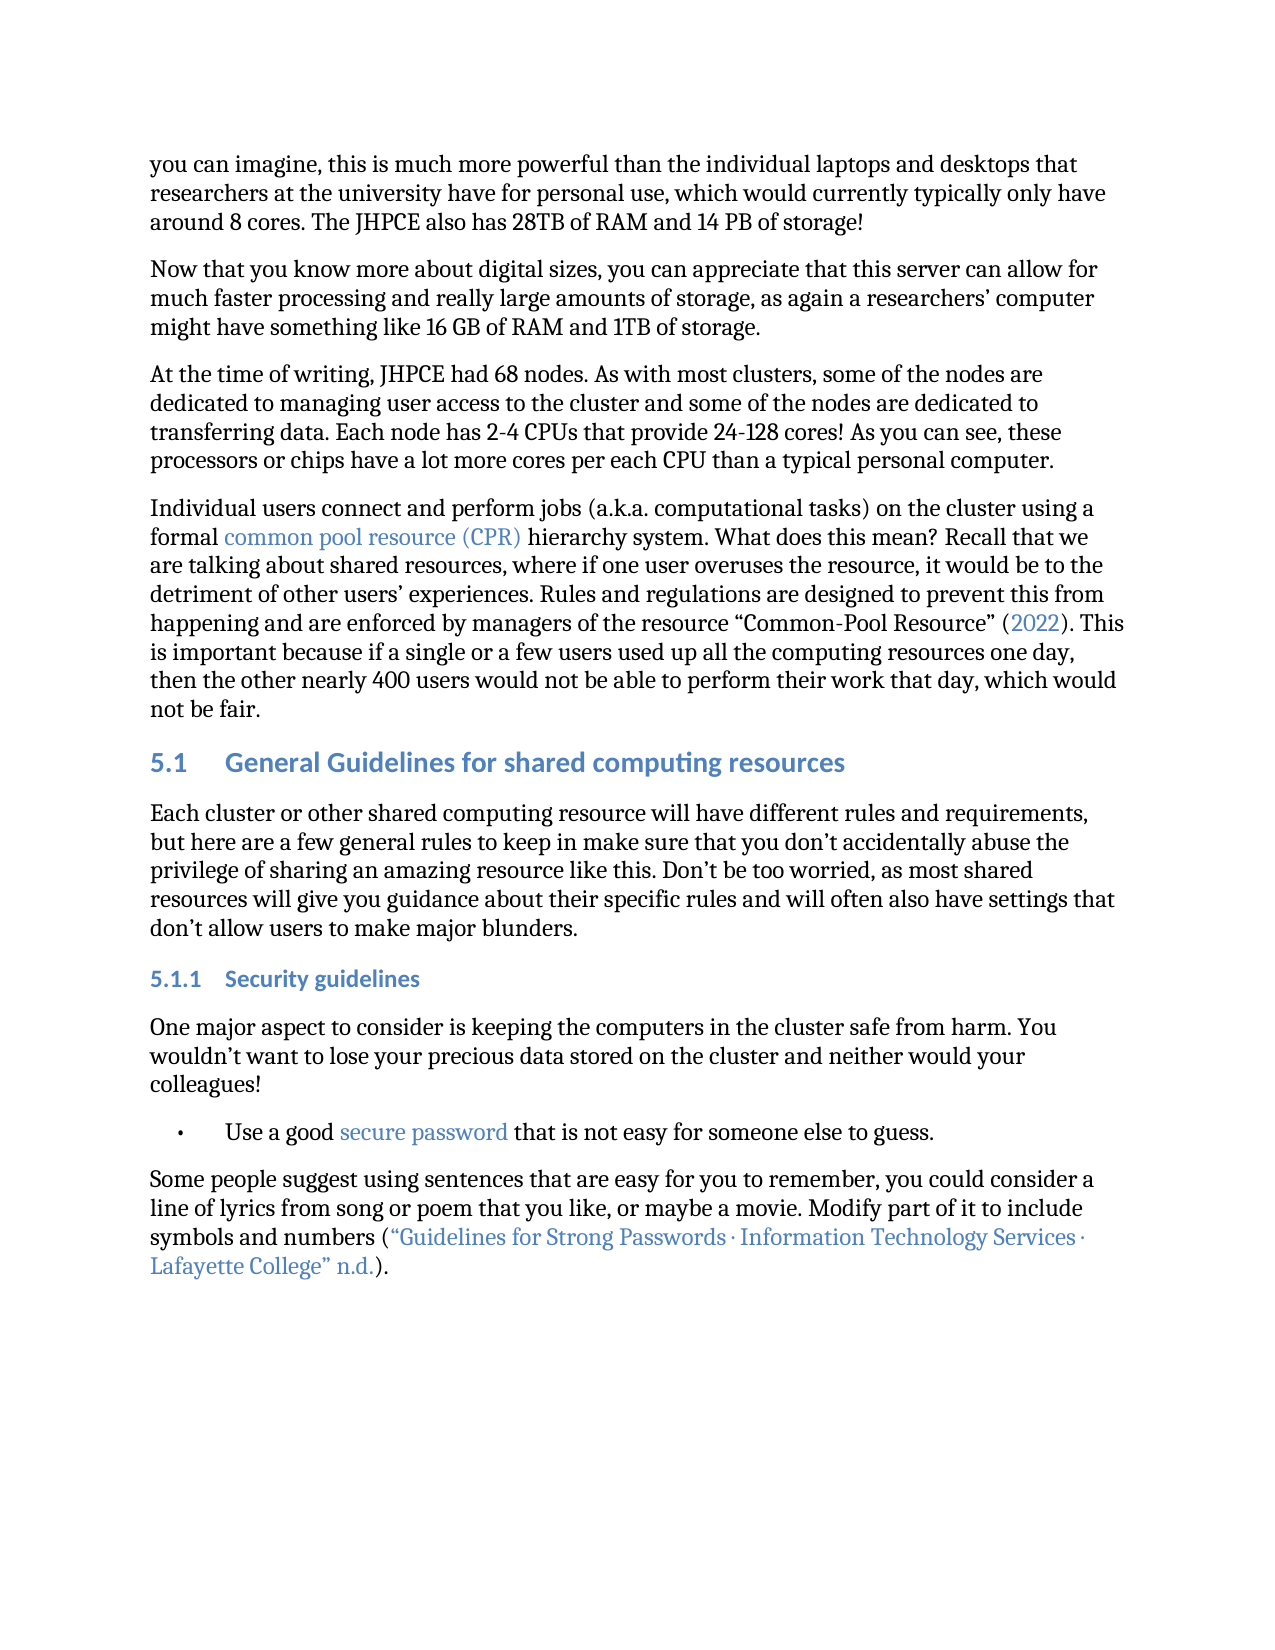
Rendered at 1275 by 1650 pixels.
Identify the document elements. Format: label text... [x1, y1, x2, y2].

text Each cluster or other shared computing resource will have different rules and requirements, but here are a few general rules to keep in make sure that you don’t accidentally abuse the privilege of sharing an amazing resource like this. Don’t be too worried, as most shared resources will give you guidance about their specific rules and will often also have settings that don’t allow users to make major blunders. [150, 799, 1125, 943]
subtitle 5.1.1 Security guidelines [150, 963, 1125, 994]
text At the time of writing, JHPCE had 68 nodes. As with most clusters, some of the nodes are dedicated to managing user access to the cluster and some of the nodes are dedicated to transferring data. Each node has 2-4 CPUs that provide 24-128 cores! As you can see, these processors or chips have a lot more cores per each CPU than a typical personal computer. [150, 360, 1125, 475]
text Individual users connect and perform jobs (a.k.a. computational tasks) on the cluster using a formal common pool resource (CPR) hierarchy system. What does this mean? Recall that we are talking about shared resources, where if one user overuses the resource, it would be to the detriment of other users’ experiences. Rules and regulations are designed to prevent this from happening and are enforced by managers of the resource “Common-Pool Resource” (2022). This is important because if a single or a few users used up all the computing resources one day, then the other nearly 400 users would not be able to perform their work that day, which would not be fair. [150, 494, 1125, 724]
text Now that you know more about digital sizes, you can appreciate that this server can allow for much faster processing and really large amounts of storage, as again a researchers’ computer might have something like 16 GB of RAM and 1TB of storage. [150, 255, 1125, 341]
text One major aspect to consider is keeping the computers in the cluster safe from harm. You wouldn’t want to lose your precious data stored on the cluster and neither would your colleagues! [150, 1013, 1125, 1099]
text Some people suggest using sentences that are easy for you to remember, you could consider a line of lyrics from song or poem that you like, or maybe a movie. Modify part of it to include symbols and numbers (“Guidelines for Strong Passwords · Information Technology Services · Lafayette College” n.d.). [150, 1165, 1125, 1280]
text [150, 150, 1125, 236]
subtitle 5.1 General Guidelines for shared computing resources [150, 744, 1125, 780]
list Use a good secure password that is not easy for someone else to guess. [175, 1118, 1125, 1147]
